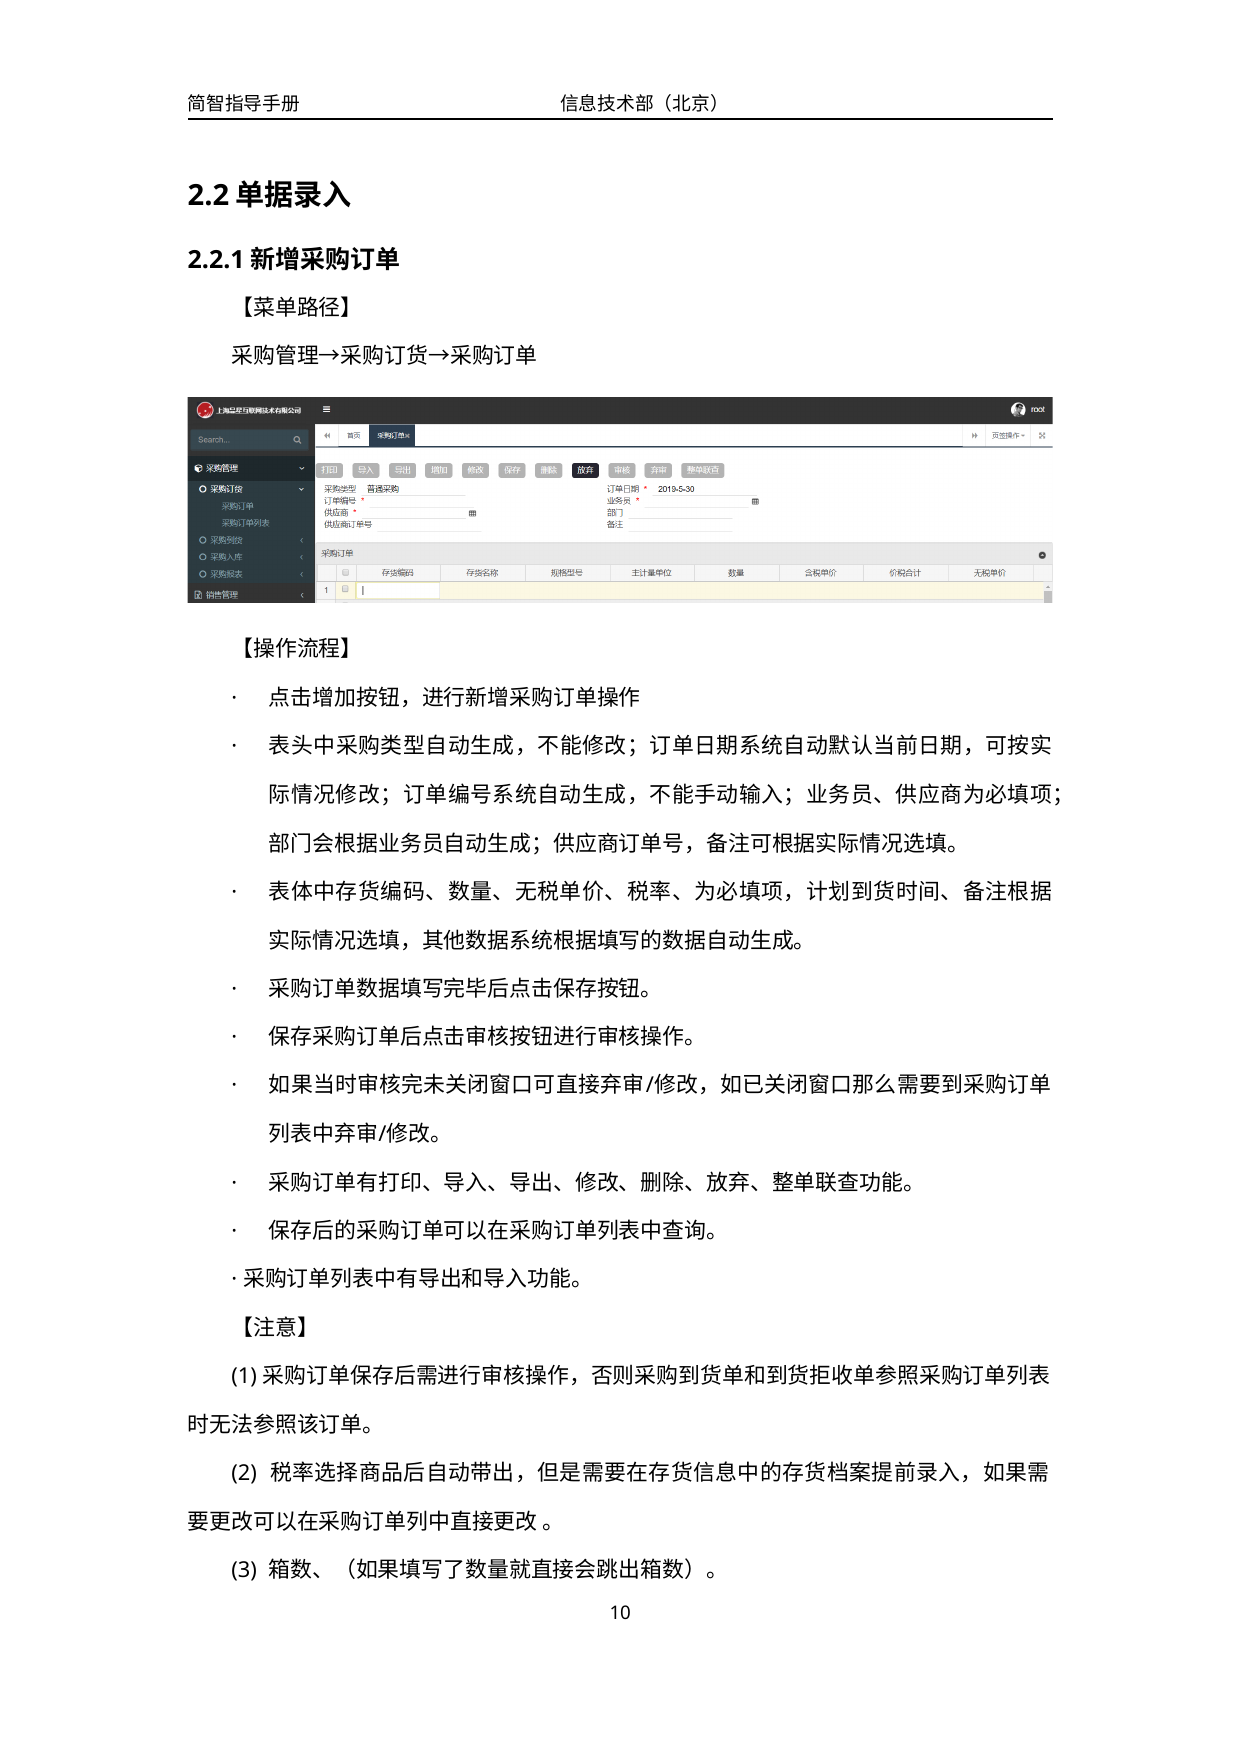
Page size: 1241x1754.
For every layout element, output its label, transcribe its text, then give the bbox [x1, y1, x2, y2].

list 表头中采购类型自动生成，不能修改；订单日期系统自动默认当前日期，可按实际情况修改；订单编号系统自动生成，不能手动输入；业务员、供应商为必填项；部门会根据业务员自动生成；供应商订单号，备注可根据实际情况选填。 [231, 728, 1053, 858]
text 【注意】 [187, 1309, 1053, 1342]
text 【操作流程】 [187, 631, 1053, 663]
list 保存采购订单后点击审核按钮进行审核操作。 [231, 1019, 1053, 1051]
text (1) 采购订单保存后需进行审核操作，否则采购到货单和到货拒收单参照采购订单列表时无法参照该订单。 [187, 1358, 1053, 1439]
list 保存后的采购订单可以在采购订单列表中查询。 [231, 1213, 1053, 1245]
picture [187, 397, 1053, 603]
text (2) 税率选择商品后自动带出，但是需要在存货信息中的存货档案提前录入，如果需要更改可以在采购订单列中直接更改 。 [187, 1455, 1053, 1536]
list 点击增加按钮，进行新增采购订单操作 [231, 679, 1053, 712]
list 表体中存货编码、数量、无税单价、税率、为必填项，计划到货时间、备注根据实际情况选填，其他数据系统根据填写的数据自动生成。 [231, 873, 1053, 955]
subtitle 2.2单据录入 [187, 160, 1053, 225]
text (3) 箱数、（如果填写了数量就直接会跳出箱数）。 [187, 1552, 1053, 1584]
list 采购订单数据填写完毕后点击保存按钮。 [231, 971, 1053, 1003]
text · 采购订单列表中有导出和导入功能。 [187, 1261, 1053, 1293]
list 如果当时审核完未关闭窗口可直接弃审/修改，如已关闭窗口那么需要到采购订单列表中弃审/修改。 [231, 1067, 1053, 1148]
list 采购订单有打印、导入、导出、修改、删除、放弃、整单联查功能。 [231, 1164, 1053, 1197]
text 采购管理→采购订货→采购订单 [187, 338, 1053, 371]
subtitle 2.2.1新增采购订单 [187, 225, 1053, 290]
text 【菜单路径】 [187, 290, 1053, 322]
